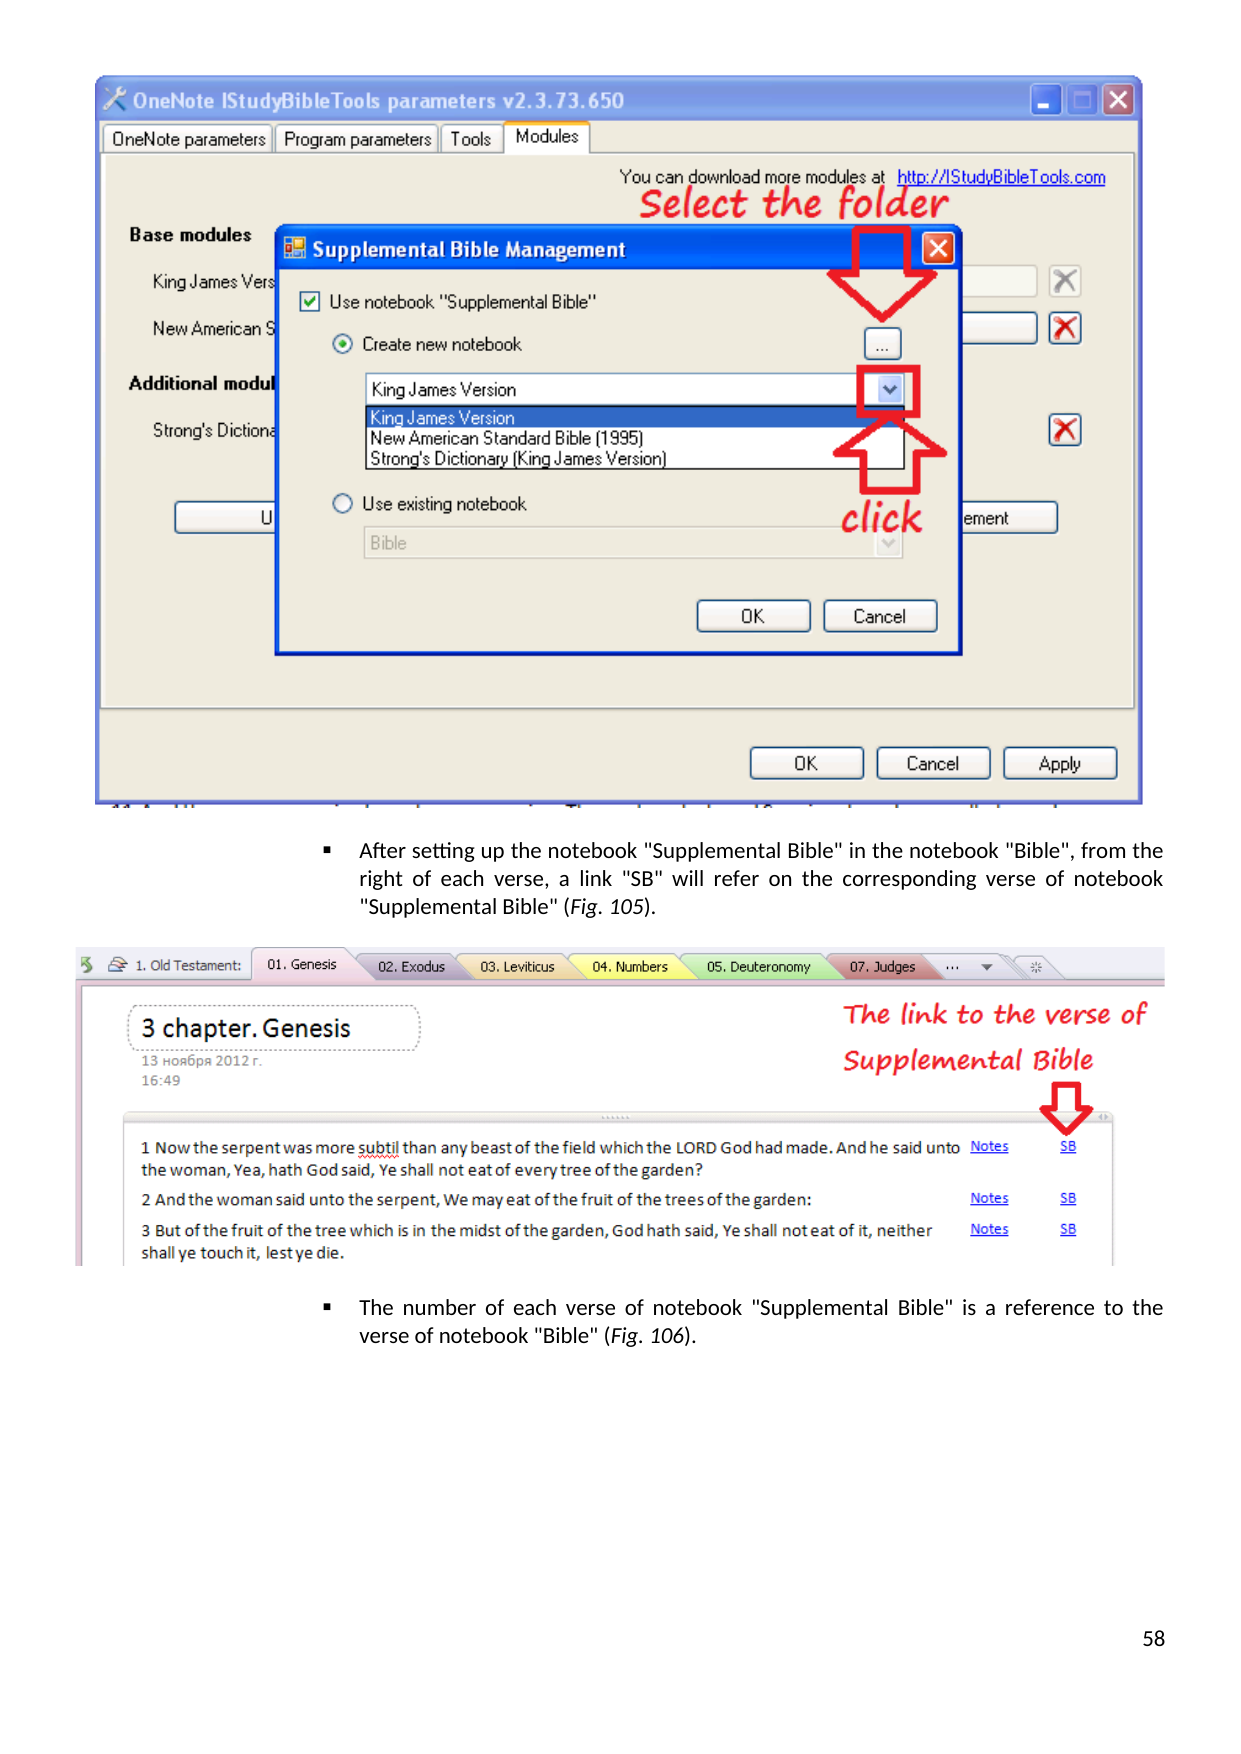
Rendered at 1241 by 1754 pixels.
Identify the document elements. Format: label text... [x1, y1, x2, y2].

list The number of each verse of notebook "Supplemental Bible" is a reference to the verse of notebook "Bible" (Fig. 106). [322, 1293, 1165, 1349]
picture [75, 947, 1165, 1266]
picture [95, 75, 1146, 808]
list After setting up the notebook "Supplemental Bible" in the notebook "Bible", from the right of each verse, a link "SB" will refer on the corresponding verse of notebook "Supplemental Bible" (Fig. 105). [322, 836, 1165, 920]
